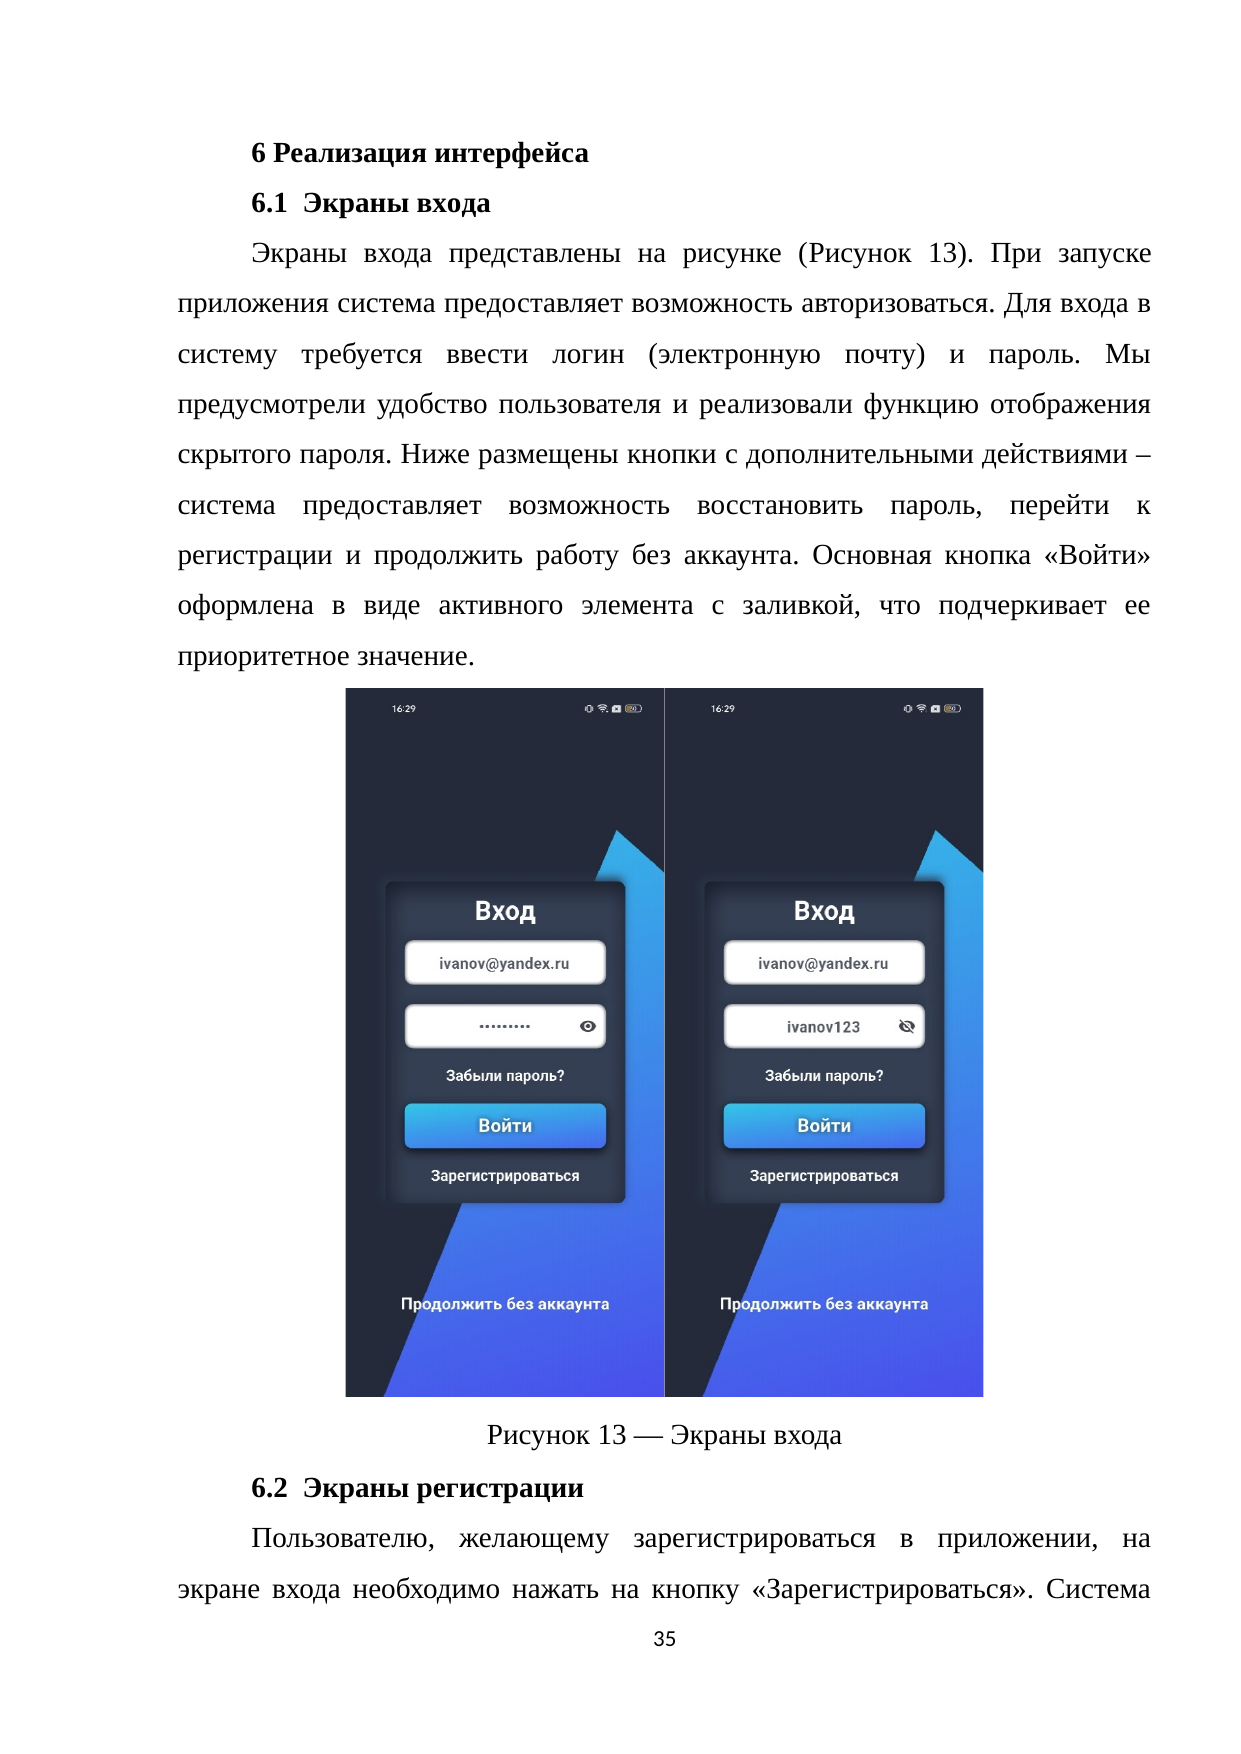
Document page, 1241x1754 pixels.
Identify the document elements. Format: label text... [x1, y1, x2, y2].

text Экраны регистрации [251, 1470, 1152, 1504]
text Рисунок 13 — Экраны входа [177, 1417, 1152, 1451]
picture [345, 688, 984, 1397]
text Экраны входа представлены на рисунке (Рисунок 13). При запуске приложения система предоставляет возможность авторизоваться. Для входа в систему требуется ввести логин (электронную почту) и пароль. Мы предусмотрели удобство пользователя и реализовали функцию отображения скрытого пароля. Ниже размещены кнопки с дополнительными действиями – система предоставляет возможность восстановить пароль, перейти к регистрации и продолжить работу без аккаунта. Основная кнопка «Войти» оформлена в виде активного элемента с заливкой, что подчеркивает ее приоритетное значение. [177, 235, 1152, 671]
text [177, 1521, 1152, 1604]
text Реализация интерфейса [251, 135, 1152, 168]
text Экраны входа [251, 185, 1152, 218]
